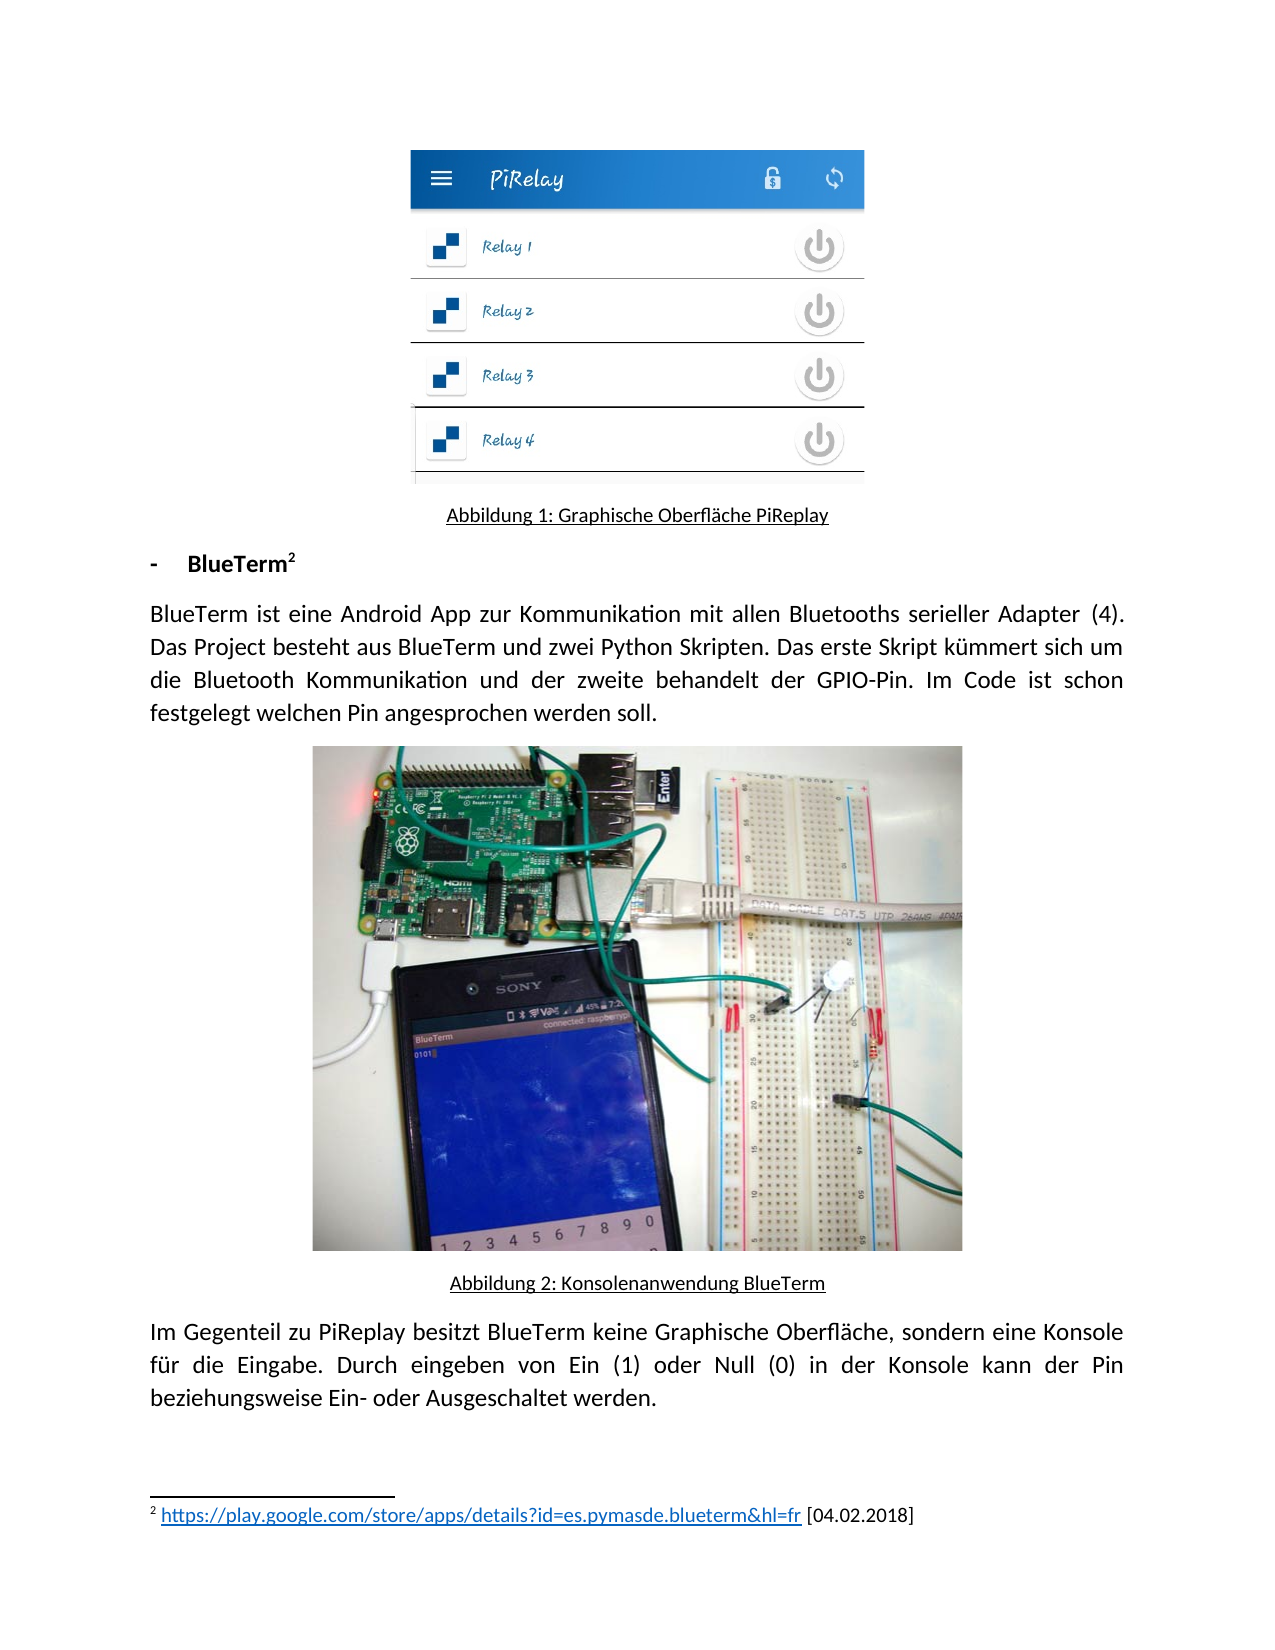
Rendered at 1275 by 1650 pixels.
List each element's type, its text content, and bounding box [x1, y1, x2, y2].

list BlueTerm [150, 548, 1125, 579]
text Abbildung 1: Graphische Oberfläche PiReplay [150, 502, 1125, 528]
text Abbildung 2: Konsolenanwendung BlueTerm [150, 1270, 1125, 1296]
picture [312, 746, 963, 1251]
text BlueTerm ist eine Android App zur Kommunikation mit allen Bluetooths serieller Adapter . Das Project besteht aus BlueTerm und zwei Python Skripten. Das erste Skript kümmert sich um die Bluetooth Kommunikation und der zweite behandelt der GPIO-Pin. Im Code ist schon festgelegt welchen Pin angesprochen werden soll. [150, 598, 1125, 727]
picture [410, 150, 865, 484]
text Im Gegenteil zu PiReplay besitzt BlueTerm keine Graphische Oberfläche, sondern eine Konsole für die Eingabe. Durch eingeben von Ein (1) oder Null (0) in der Konsole kann der Pin beziehungsweise Ein- oder Ausgeschaltet werden. [150, 1316, 1125, 1413]
